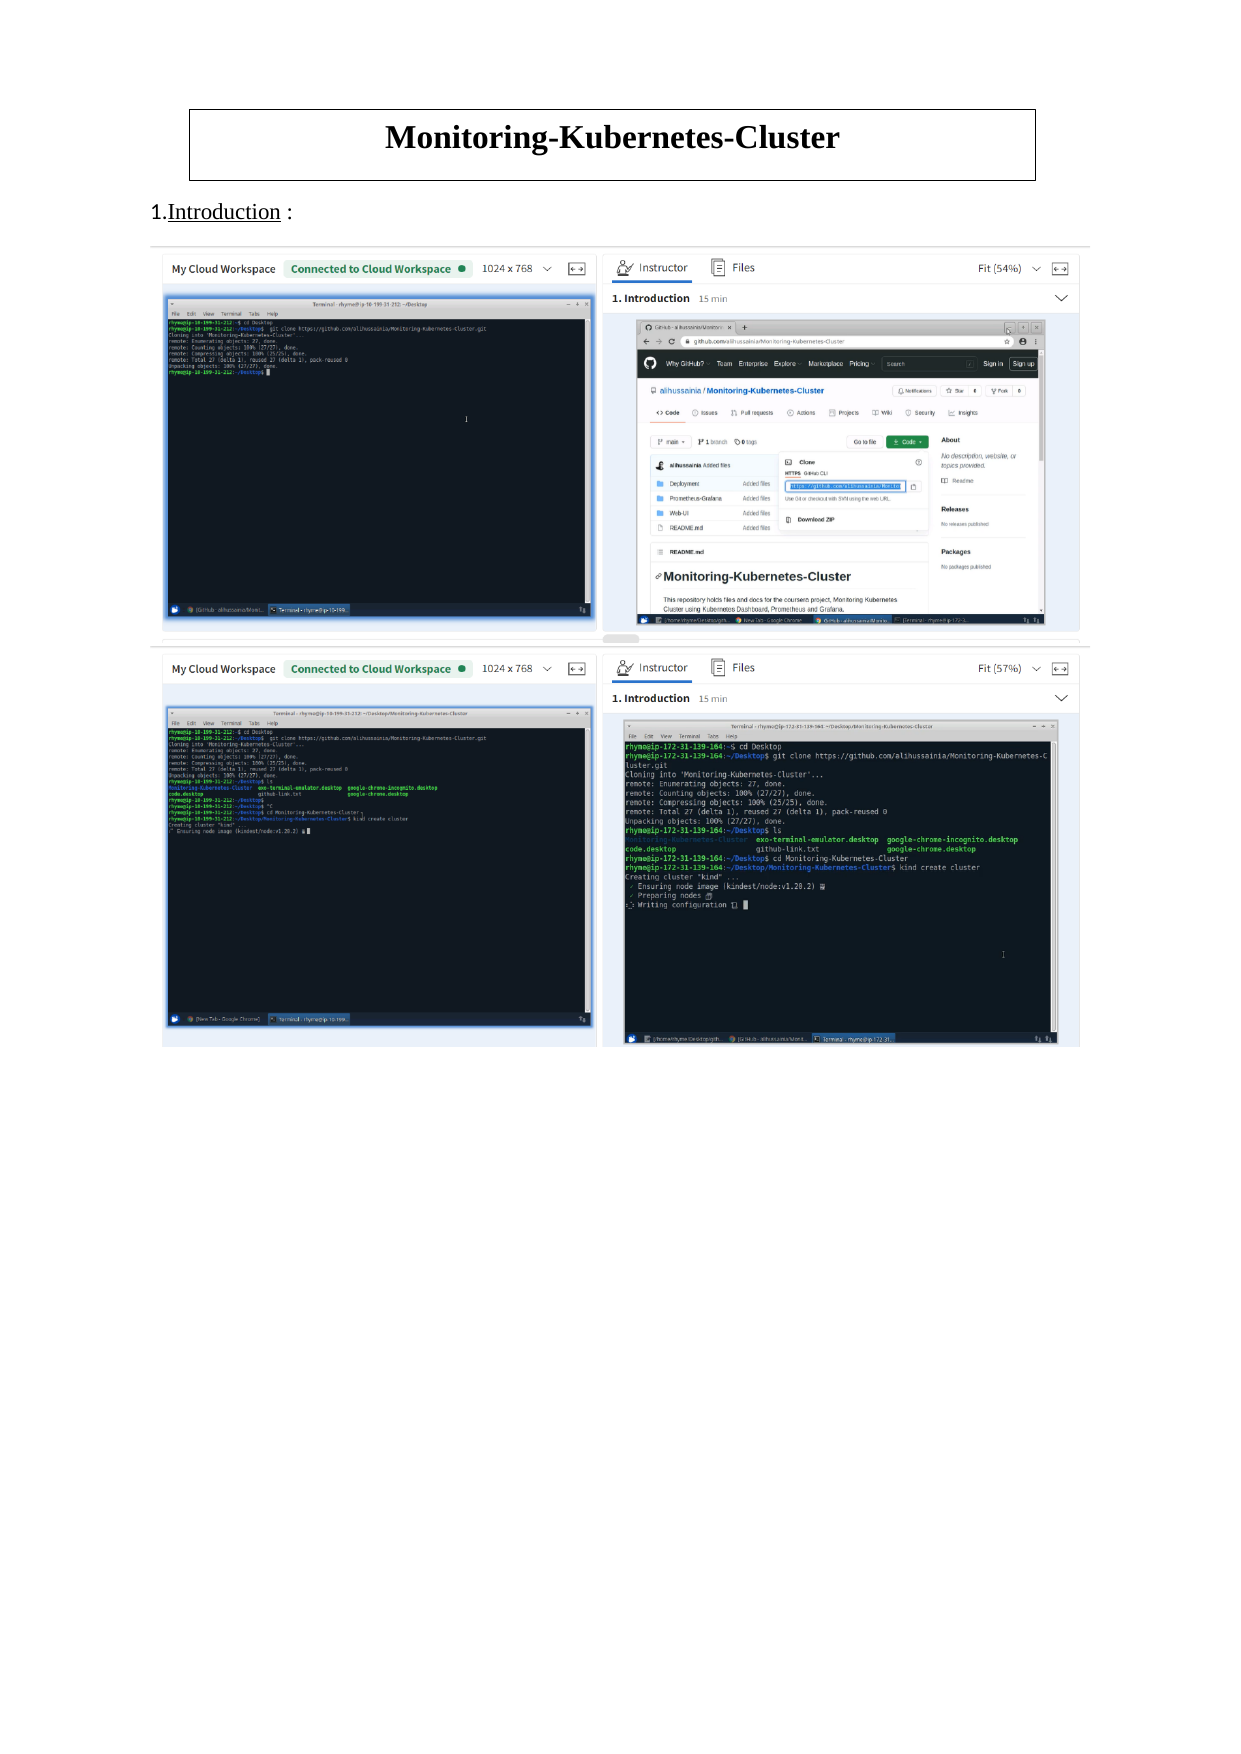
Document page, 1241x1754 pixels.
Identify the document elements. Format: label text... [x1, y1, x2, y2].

picture [150, 243, 1091, 643]
text 1.Introduction : [150, 197, 1090, 225]
picture [150, 645, 1091, 1047]
